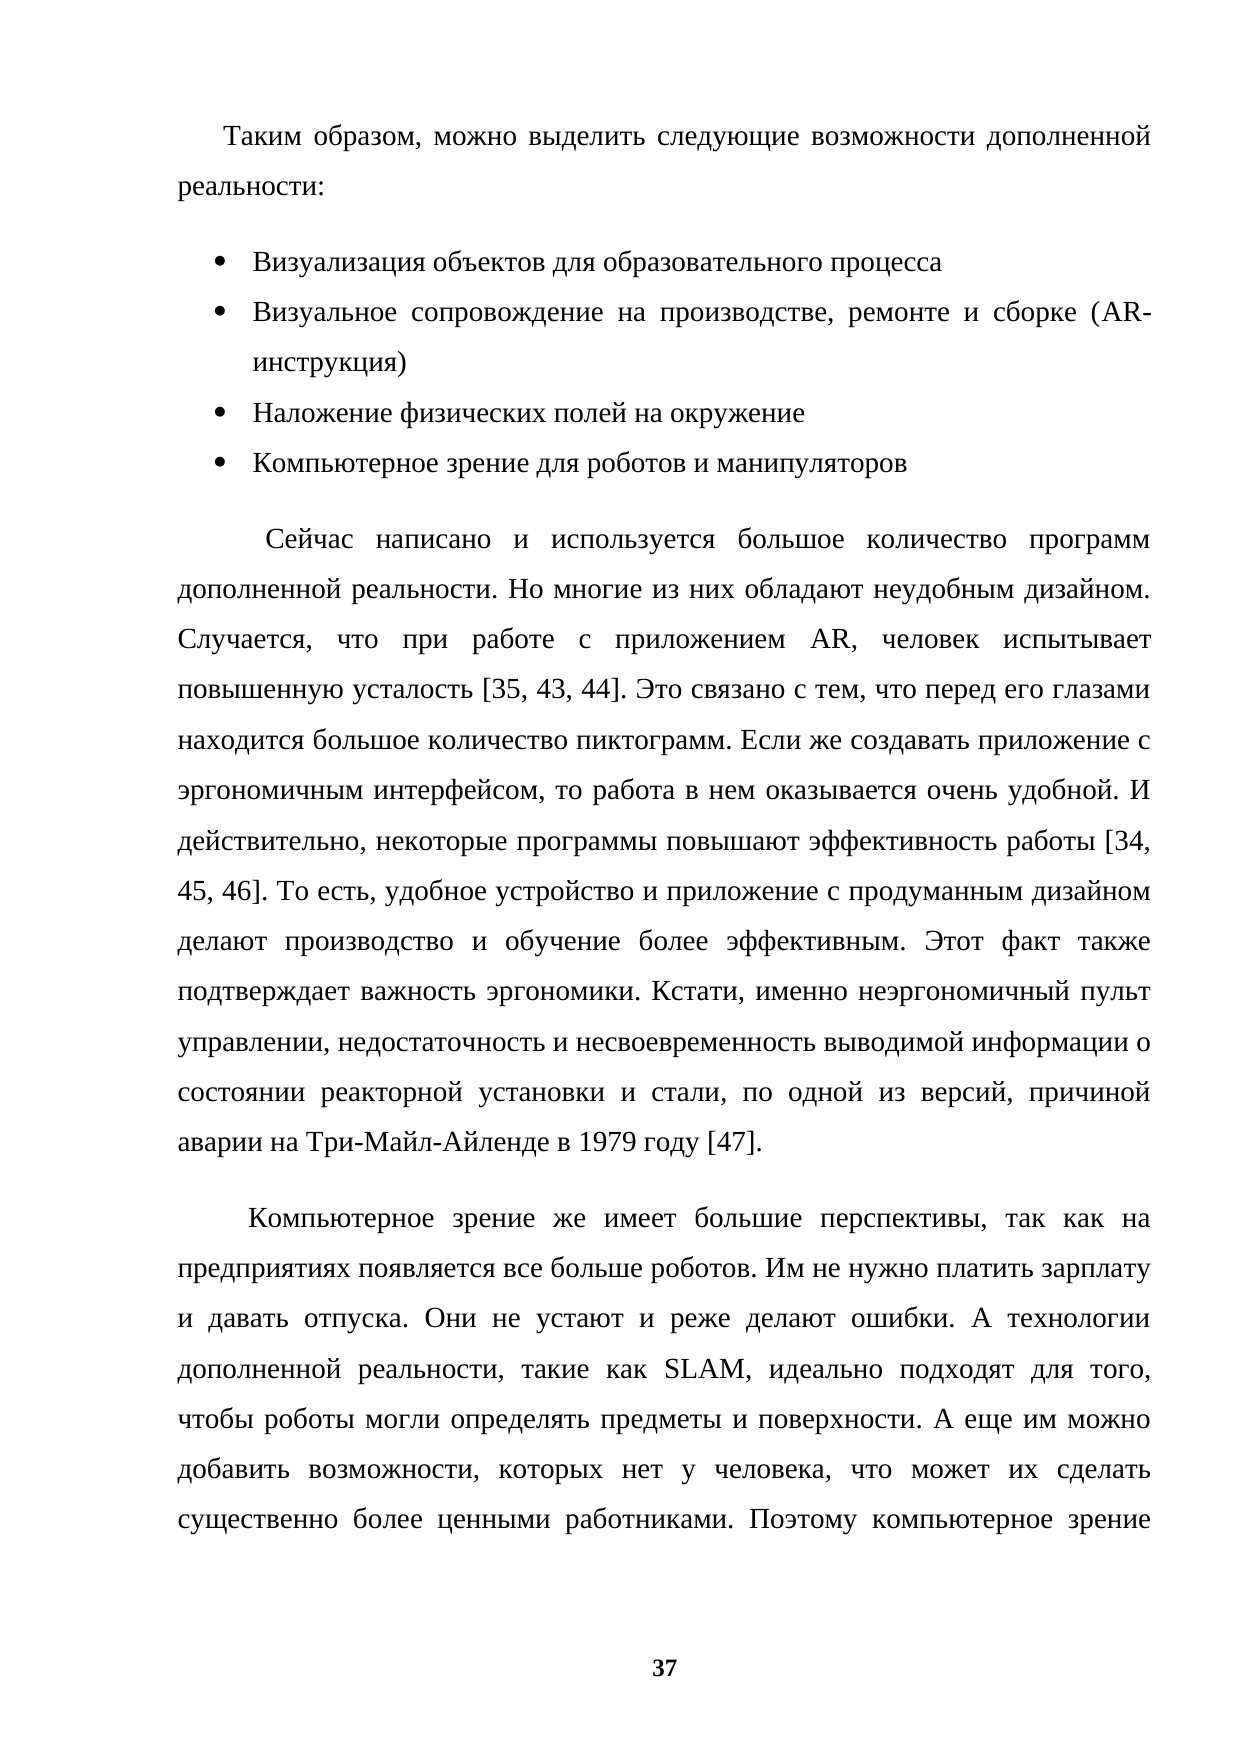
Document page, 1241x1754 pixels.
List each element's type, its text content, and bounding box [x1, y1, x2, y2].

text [177, 1200, 1152, 1535]
text Сейчас написано и используется большое количество программ дополненной реальности. Но многие из них обладают неудобным дизайном. Случается, что при работе с приложением AR, человек испытывает повышенную усталость [35, 43, 44]. Это связано с тем, что перед его глазами находится большое количество пиктограмм. Если же создавать приложение с эргономичным интерфейсом, то работа в нем оказывается очень удобной. И действительно, некоторые программы повышают эффективность работы [34, 45, 46]. То есть, удобное устройство и приложение с продуманным дизайном делают производство и обучение более эффективным. Этот факт также подтверждает важность эргономики. Кстати, именно неэргономичный пульт управлении, недостаточность и несвоевременность выводимой информации о состоянии реакторной установки и стали, по одной из версий, причиной аварии на Три-Майл-Айленде в 1979 году [47]. [177, 521, 1152, 1158]
list Наложение физических полей на окружение [215, 395, 1152, 428]
list Компьютерное зрение для роботов и манипуляторов [215, 445, 1152, 479]
list Визуальное сопровождение на производстве, ремонте и сборке (AR-инструкция) [215, 294, 1152, 378]
list Визуализация объектов для образовательного процесса [215, 244, 1152, 277]
text Таким образом, можно выделить следующие возможности дополненной реальности: [177, 118, 1152, 202]
